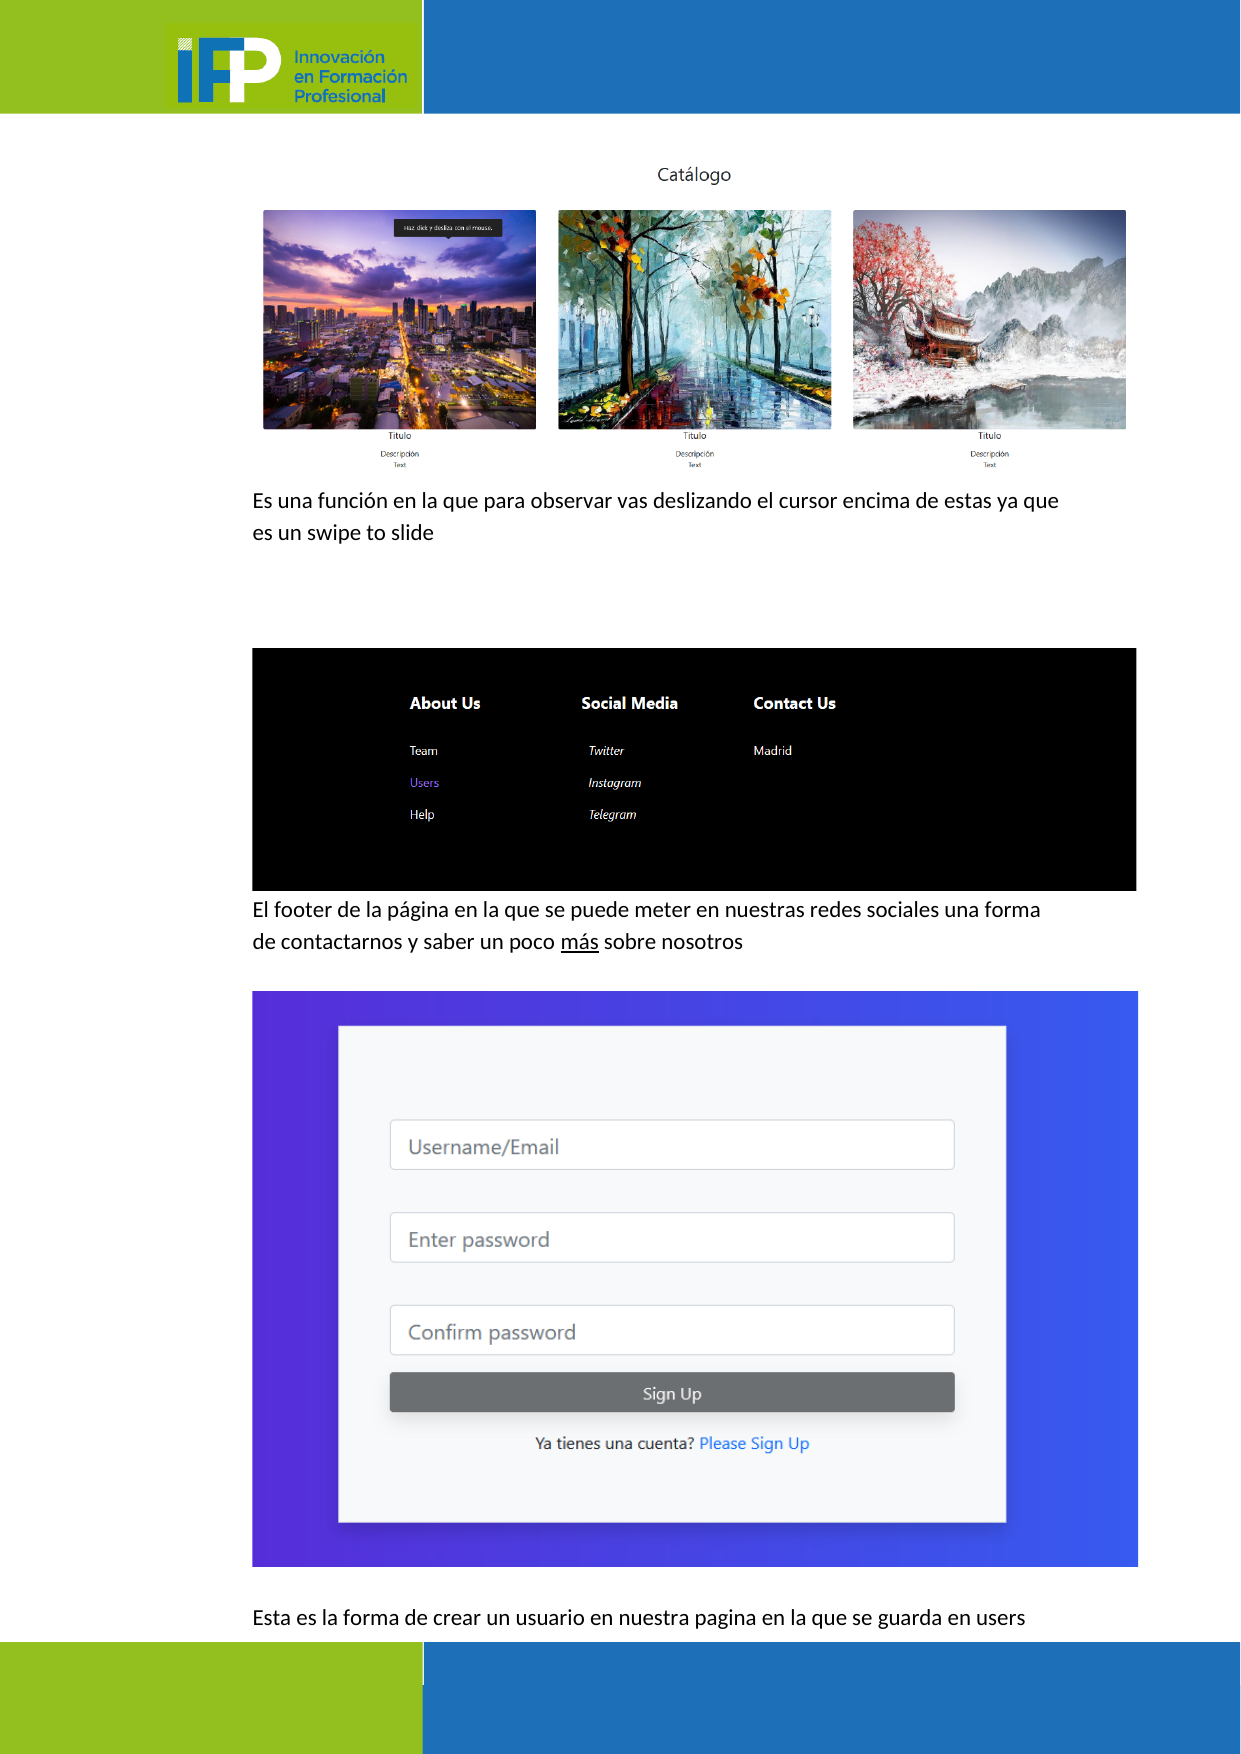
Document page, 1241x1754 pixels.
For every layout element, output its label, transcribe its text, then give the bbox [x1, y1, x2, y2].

list Es una función en la que para observar vas deslizando el cursor encima de estas ya que es un swipe to slide [252, 486, 1063, 546]
picture [166, 23, 418, 108]
picture [252, 647, 1137, 891]
picture [252, 147, 1135, 482]
picture [252, 991, 1139, 1567]
list El footer de la página en la que se puede meter en nuestras redes sociales una forma de contactarnos y saber un poco más sobre nosotros [252, 895, 1063, 955]
list Esta es la forma de crear un usuario en nuestra pagina en la que se guarda en users [252, 1603, 1063, 1631]
